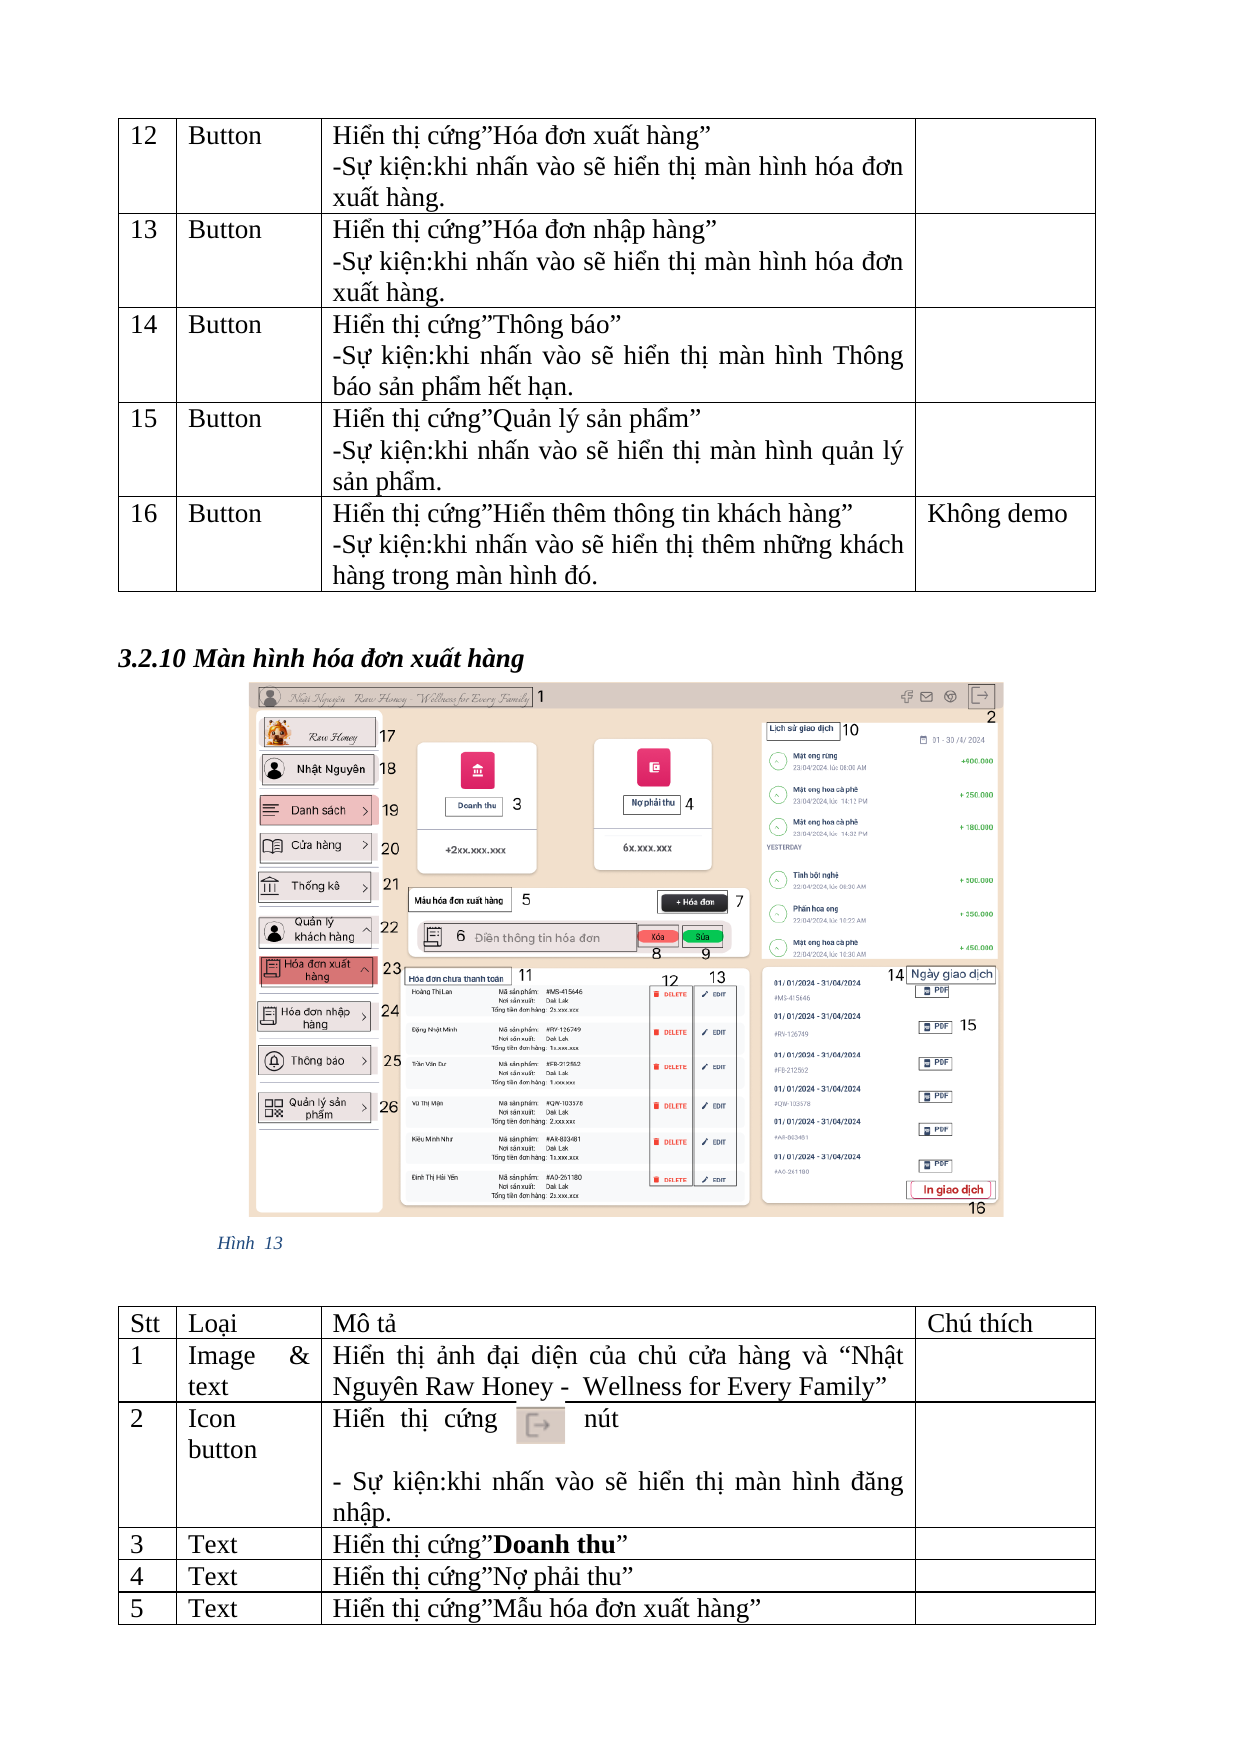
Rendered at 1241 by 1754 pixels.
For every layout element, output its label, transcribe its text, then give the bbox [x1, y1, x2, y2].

table_cell 13 [119, 214, 176, 307]
table_cell Hiển thị ảnh đại diện của chủ cửa hàng và “Nhật Nguyên Raw Honey - Wellness for Every Family” [322, 1339, 915, 1401]
picture [515, 1401, 564, 1443]
subtitle Màn hình hóa đơn xuất hàng [118, 642, 1122, 673]
table_cell Hiển thị cứng”Hóa đơn xuất hàng” -Sự kiện:khi nhấn vào sẽ hiển thị màn hình hóa đơn xuất hàng. [322, 119, 915, 213]
table_cell 1 [119, 1339, 176, 1401]
table_cell Text [177, 1560, 321, 1591]
table_cell Hiển thị cứng”Thông báo” -Sự kiện:khi nhấn vào sẽ hiển thị màn hình Thông báo sản phẩm hết hạn. [322, 308, 915, 402]
table_header Loại [177, 1307, 321, 1338]
table_cell [916, 1339, 1095, 1401]
table_cell 16 [119, 497, 176, 591]
table_cell [916, 1403, 1095, 1527]
table_cell Hiển thị cứng”Doanh thu” [322, 1528, 915, 1559]
table_cell 3 [119, 1528, 176, 1559]
table_cell Icon button [177, 1403, 321, 1527]
table_cell 15 [119, 403, 176, 496]
table_cell 2 [119, 1403, 176, 1527]
table_cell [916, 214, 1095, 307]
table_cell Hiển thị cứng”Hiển thêm thông tin khách hàng” -Sự kiện:khi nhấn vào sẽ hiển thị thêm những khách hàng trong màn hình đó. [322, 497, 915, 591]
table_cell Hiển thị cứng nút - Sự kiện:khi nhấn vào sẽ hiển thị màn hình đăng nhập. [322, 1403, 915, 1527]
table_cell Text [177, 1528, 321, 1559]
table_header Chú thích [916, 1307, 1095, 1338]
table_cell [916, 308, 1095, 402]
table_header Stt [119, 1307, 176, 1338]
table_cell 12 [119, 119, 176, 213]
table_cell Hiển thị cứng”Nợ phải thu” [322, 1560, 915, 1591]
table_cell Button [177, 119, 321, 213]
picture [248, 682, 1004, 1217]
table_cell [916, 1560, 1095, 1591]
table_cell [916, 403, 1095, 496]
table_cell Button [177, 403, 321, 496]
table_cell 4 [119, 1560, 176, 1591]
table_cell Text [177, 1593, 321, 1624]
table_cell Hiển thị cứng”Hóa đơn nhập hàng” -Sự kiện:khi nhấn vào sẽ hiển thị màn hình hóa đơn xuất hàng. [322, 214, 915, 307]
table_cell [916, 1528, 1095, 1559]
table_cell Image & text [177, 1339, 321, 1401]
table_cell Hiển thị cứng”Quản lý sản phẩm” -Sự kiện:khi nhấn vào sẽ hiển thị màn hình quản lý sản phẩm. [322, 403, 915, 496]
table_cell [916, 119, 1095, 213]
table_cell Hiển thị cứng”Mẫu hóa đơn xuất hàng” [322, 1593, 915, 1624]
table_cell [916, 1593, 1095, 1624]
table_cell 5 [119, 1593, 176, 1624]
table_header Mô tả [322, 1307, 915, 1338]
table_cell Button [177, 497, 321, 591]
table_cell 14 [119, 308, 176, 402]
table_cell Button [177, 214, 321, 307]
table_cell Button [177, 308, 321, 402]
table_cell Không demo [916, 497, 1095, 591]
